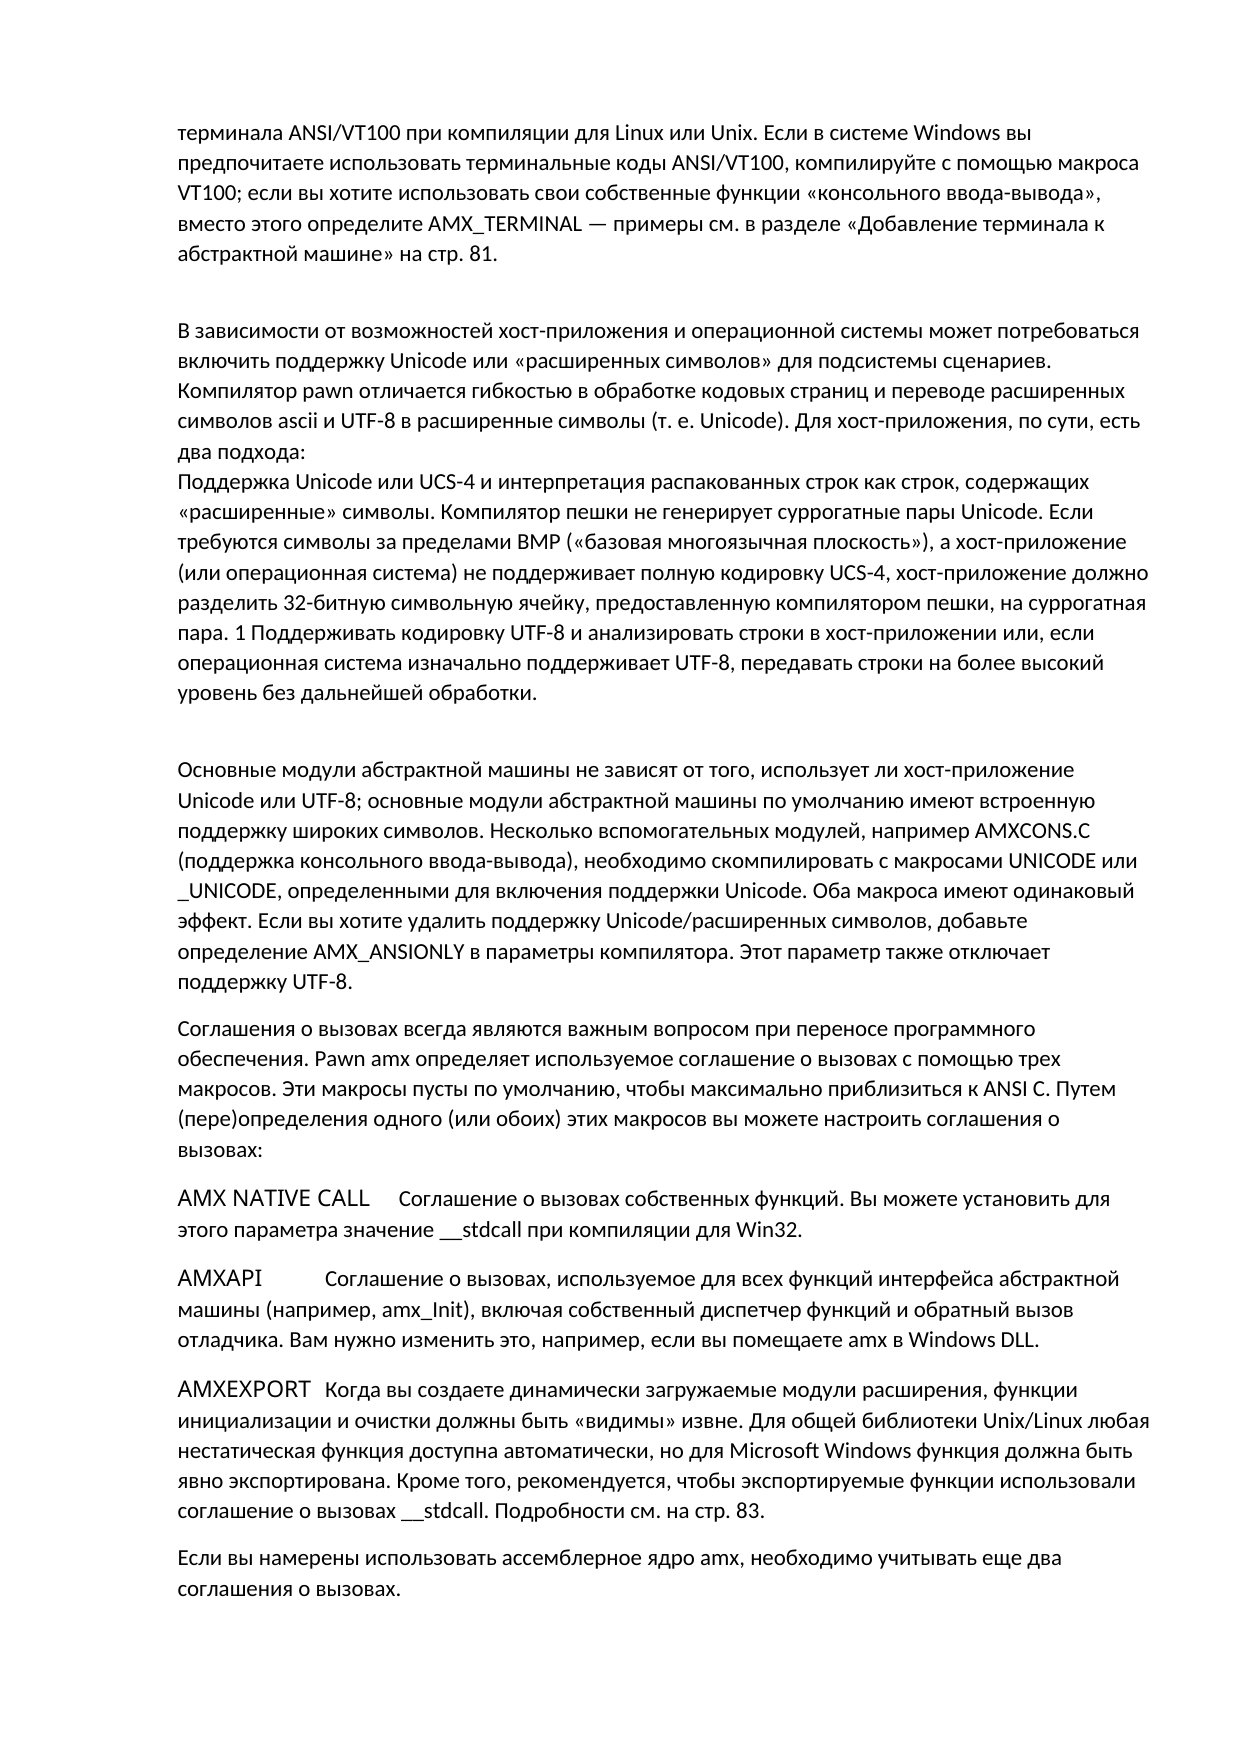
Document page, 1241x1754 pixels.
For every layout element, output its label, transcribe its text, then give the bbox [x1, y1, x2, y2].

text AMXEXPORT Когда вы создаете динамически загружаемые модули расширения, функции инициализации и очистки должны быть «видимы» извне. Для общей библиотеки Unix/Linux любая нестатическая функция доступна автоматически, но для Microsoft Windows функция должна быть явно экспортирована. Кроме того, рекомендуется, чтобы экспортируемые функции использовали соглашение о вызовах __stdcall. Подробности см. на стр. 83. [177, 1372, 1152, 1524]
text AMXAPI Соглашение о вызовах, используемое для всех функций интерфейса абстрактной машины (например, amx_Init), включая собственный диспетчер функций и обратный вызов отладчика. Вам нужно изменить это, например, если вы помещаете amx в Windows DLL. [177, 1262, 1152, 1354]
text В зависимости от возможностей хост-приложения и операционной системы может потребоваться включить поддержку Unicode или «расширенных символов» для подсистемы сценариев. Компилятор pawn отличается гибкостью в обработке кодовых страниц и переводе расширенных символов ascii и UTF-8 в расширенные символы (т. е. Unicode). Для хост-приложения, по сути, есть два подхода: Поддержка Unicode или UCS-4 и интерпретация распакованных строк как строк, содержащих «расширенные» символы. Компилятор пешки не генерирует суррогатные пары Unicode. Если требуются символы за пределами BMP («базовая многоязычная плоскость»), а хост-приложение (или операционная система) не поддерживает полную кодировку UCS-4, хост-приложение должно разделить 32-битную символьную ячейку, предоставленную компилятором пешки, на суррогатная пара. 1 Поддерживать кодировку UTF-8 и анализировать строки в хост-приложении или, если операционная система изначально поддерживает UTF-8, передавать строки на более высокий уровень без дальнейшей обработки. [177, 316, 1152, 707]
text Основные модули абстрактной машины не зависят от того, использует ли хост-приложение Unicode или UTF-8; основные модули абстрактной машины по умолчанию имеют встроенную поддержку широких символов. Несколько вспомогательных модулей, например AMXCONS.C (поддержка консольного ввода-вывода), необходимо скомпилировать с макросами UNICODE или _UNICODE, определенными для включения поддержки Unicode. Оба макроса имеют одинаковый эффект. Если вы хотите удалить поддержку Unicode/расширенных символов, добавьте определение AMX_ANSIONLY в параметры компилятора. Этот параметр также отключает поддержку UTF-8. [177, 725, 1152, 995]
text AMX NATIVE CALL Соглашение о вызовах собственных функций. Вы можете установить для этого параметра значение __stdcall при компиляции для Win32. [177, 1182, 1152, 1243]
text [177, 118, 1152, 297]
text Соглашения о вызовах всегда являются важным вопросом при переносе программного обеспечения. Pawn amx определяет используемое соглашение о вызовах с помощью трех макросов. Эти макросы пусты по умолчанию, чтобы максимально приблизиться к ANSI C. Путем (пере)определения одного (или обоих) этих макросов вы можете настроить соглашения о вызовах: [177, 1014, 1152, 1163]
text Если вы намерены использовать ассемблерное ядро amx, необходимо учитывать еще два соглашения о вызовах. [177, 1543, 1152, 1632]
